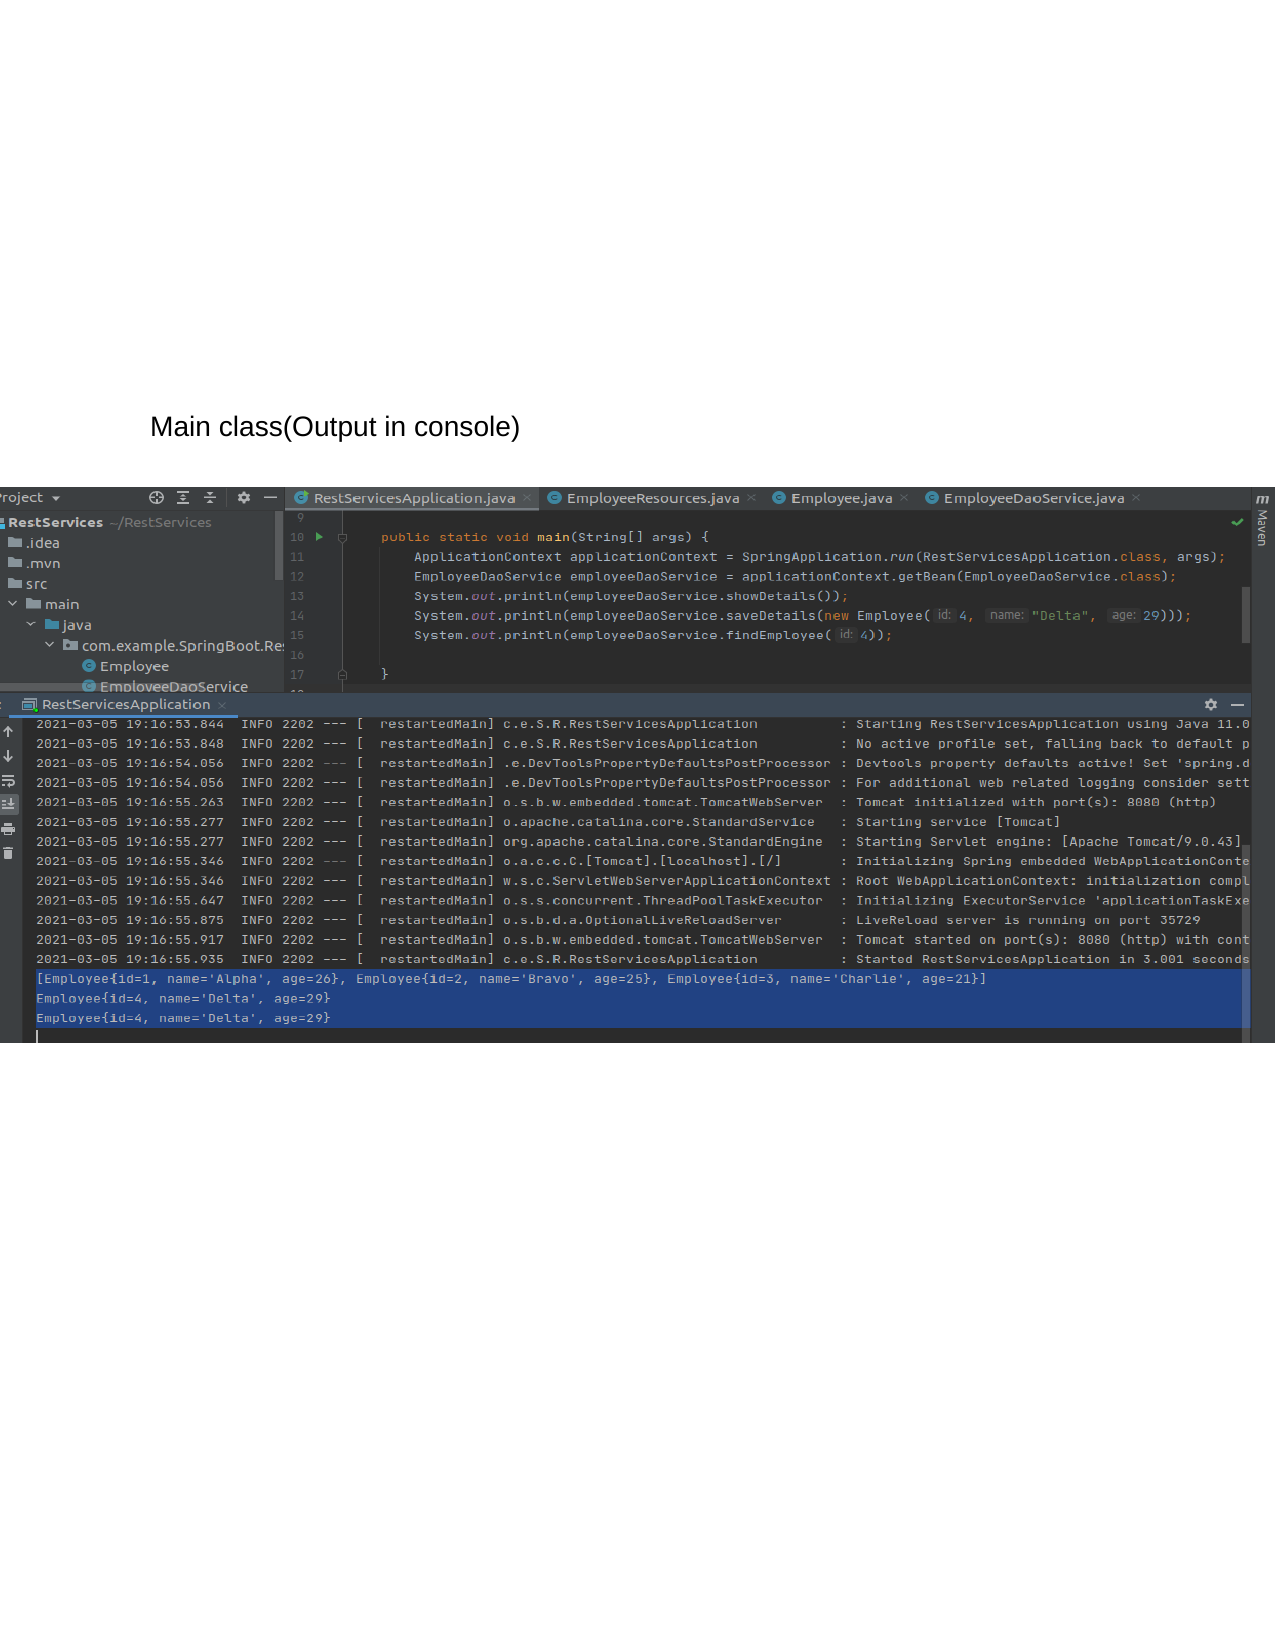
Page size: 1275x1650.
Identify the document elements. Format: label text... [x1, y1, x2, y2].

text Main class(Output in console) [150, 410, 1125, 443]
picture [0, 487, 1275, 1043]
